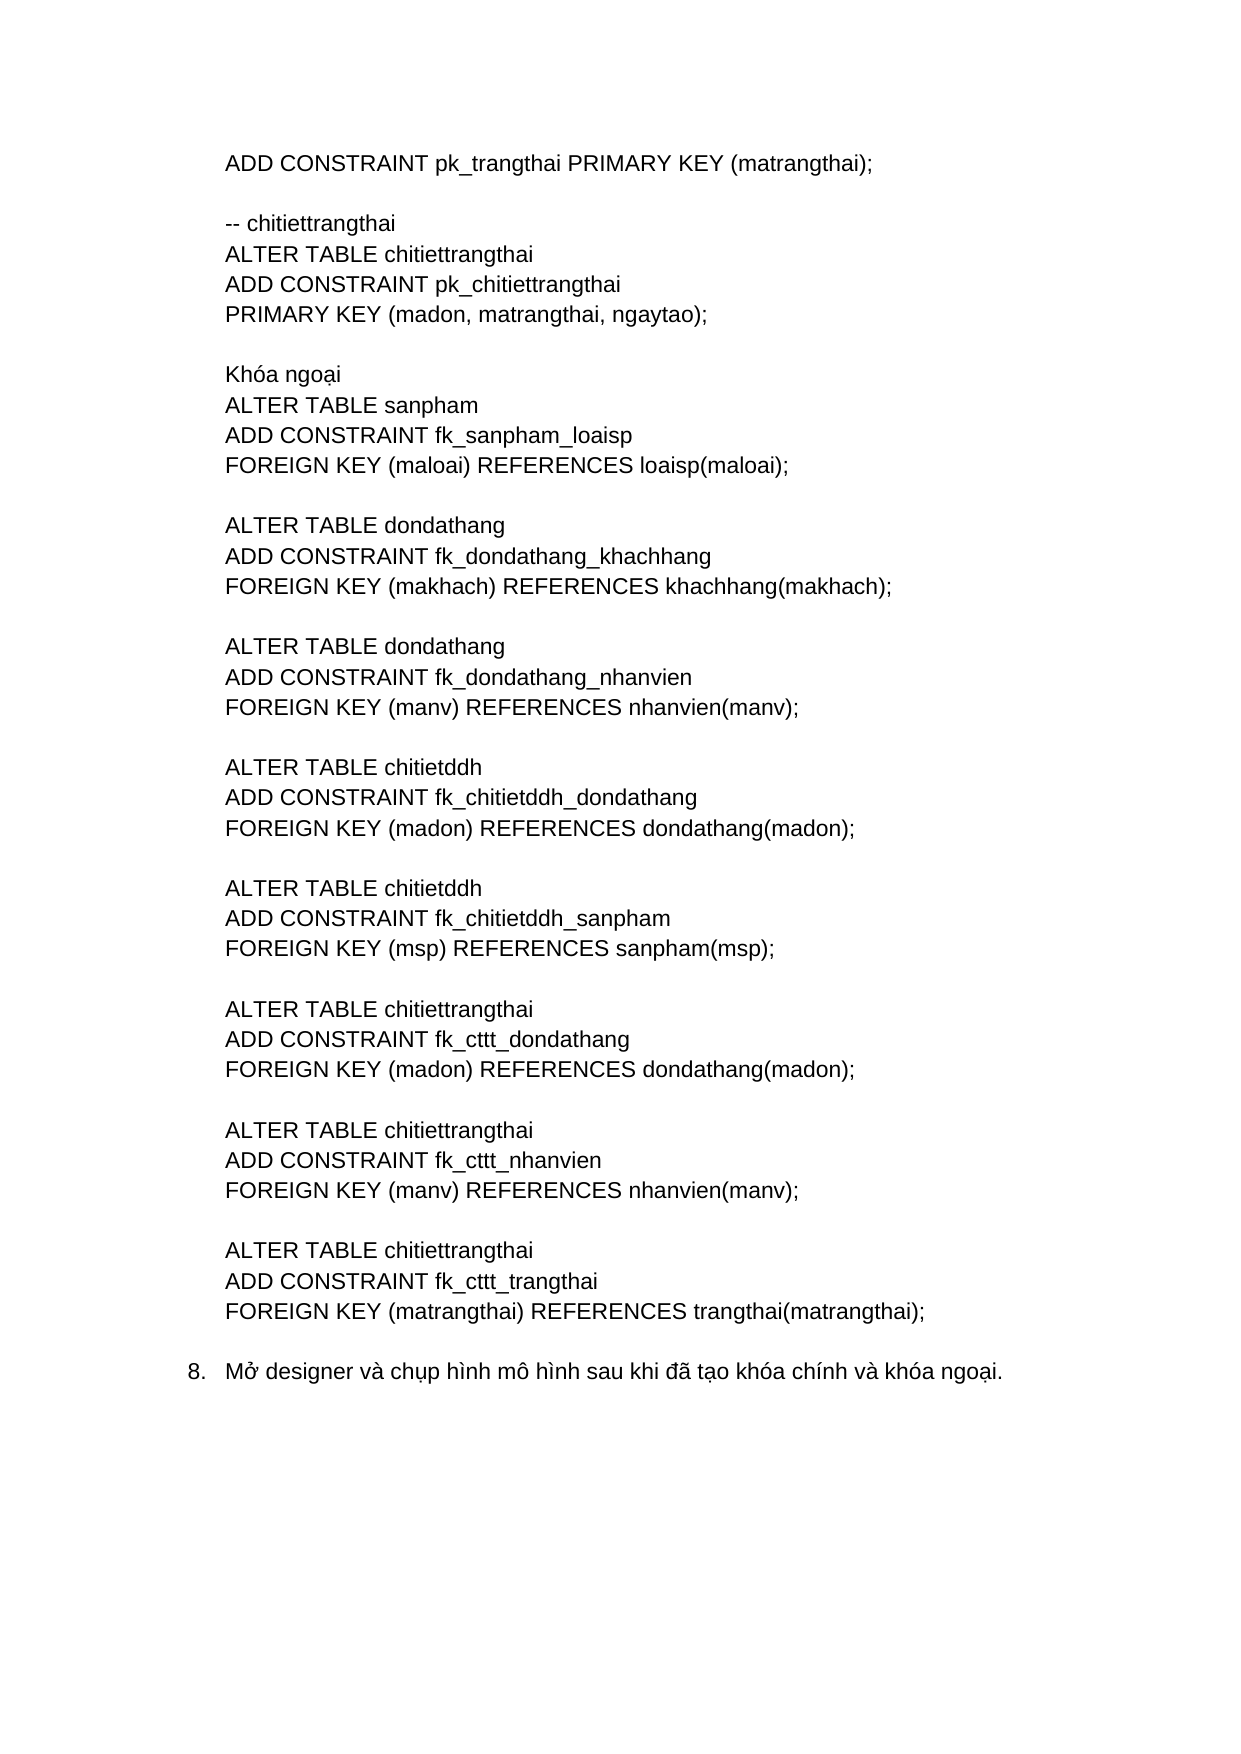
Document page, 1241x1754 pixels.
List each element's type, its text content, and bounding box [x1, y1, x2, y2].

text FOREIGN KEY (manv) REFERENCES nhanvien(manv); [225, 694, 1090, 720]
text ALTER TABLE dondathang [225, 633, 1090, 660]
text -- chitiettrangthai [225, 210, 1090, 237]
text FOREIGN KEY (manv) REFERENCES nhanvien(manv); [225, 1177, 1090, 1203]
text ADD CONSTRAINT fk_chitietddh_dondathang [225, 784, 1090, 811]
text ADD CONSTRAINT fk_chitietddh_sanpham [225, 905, 1090, 932]
text FOREIGN KEY (makhach) REFERENCES khachhang(makhach); [225, 573, 1090, 599]
text ADD CONSTRAINT pk_chitiettrangthai [225, 271, 1090, 297]
text ADD CONSTRAINT fk_cttt_dondathang [225, 1026, 1090, 1052]
text ALTER TABLE chitiettrangthai [225, 241, 1090, 267]
text ALTER TABLE chitiettrangthai [225, 1117, 1090, 1143]
text ADD CONSTRAINT fk_dondathang_nhanvien [225, 663, 1090, 690]
text FOREIGN KEY (madon) REFERENCES dondathang(madon); [225, 1056, 1090, 1083]
text ADD CONSTRAINT fk_cttt_nhanvien [225, 1147, 1090, 1173]
text ALTER TABLE dondathang [225, 512, 1090, 539]
text FOREIGN KEY (madon) REFERENCES dondathang(madon); [225, 814, 1090, 841]
list Mở designer và chụp hình mô hình sau khi đã tạo khóa chính và khóa ngoại. [187, 1358, 1090, 1385]
text ALTER TABLE chitiettrangthai [225, 1237, 1090, 1264]
text ALTER TABLE chitiettrangthai [225, 996, 1090, 1022]
text ALTER TABLE sanpham [225, 392, 1090, 418]
text ADD CONSTRAINT pk_trangthai PRIMARY KEY (matrangthai); [225, 150, 1090, 176]
text FOREIGN KEY (matrangthai) REFERENCES trangthai(matrangthai); [225, 1298, 1090, 1324]
text FOREIGN KEY (msp) REFERENCES sanpham(msp); [225, 935, 1090, 962]
text ADD CONSTRAINT fk_sanpham_loaisp [225, 422, 1090, 448]
text ADD CONSTRAINT fk_cttt_trangthai [225, 1268, 1090, 1294]
text ALTER TABLE chitietddh [225, 754, 1090, 781]
text Khóa ngoại [225, 361, 1090, 388]
text FOREIGN KEY (maloai) REFERENCES loaisp(maloai); [225, 452, 1090, 478]
text PRIMARY KEY (madon, matrangthai, ngaytao); [225, 301, 1090, 327]
text ADD CONSTRAINT fk_dondathang_khachhang [225, 543, 1090, 569]
text ALTER TABLE chitietddh [225, 875, 1090, 901]
